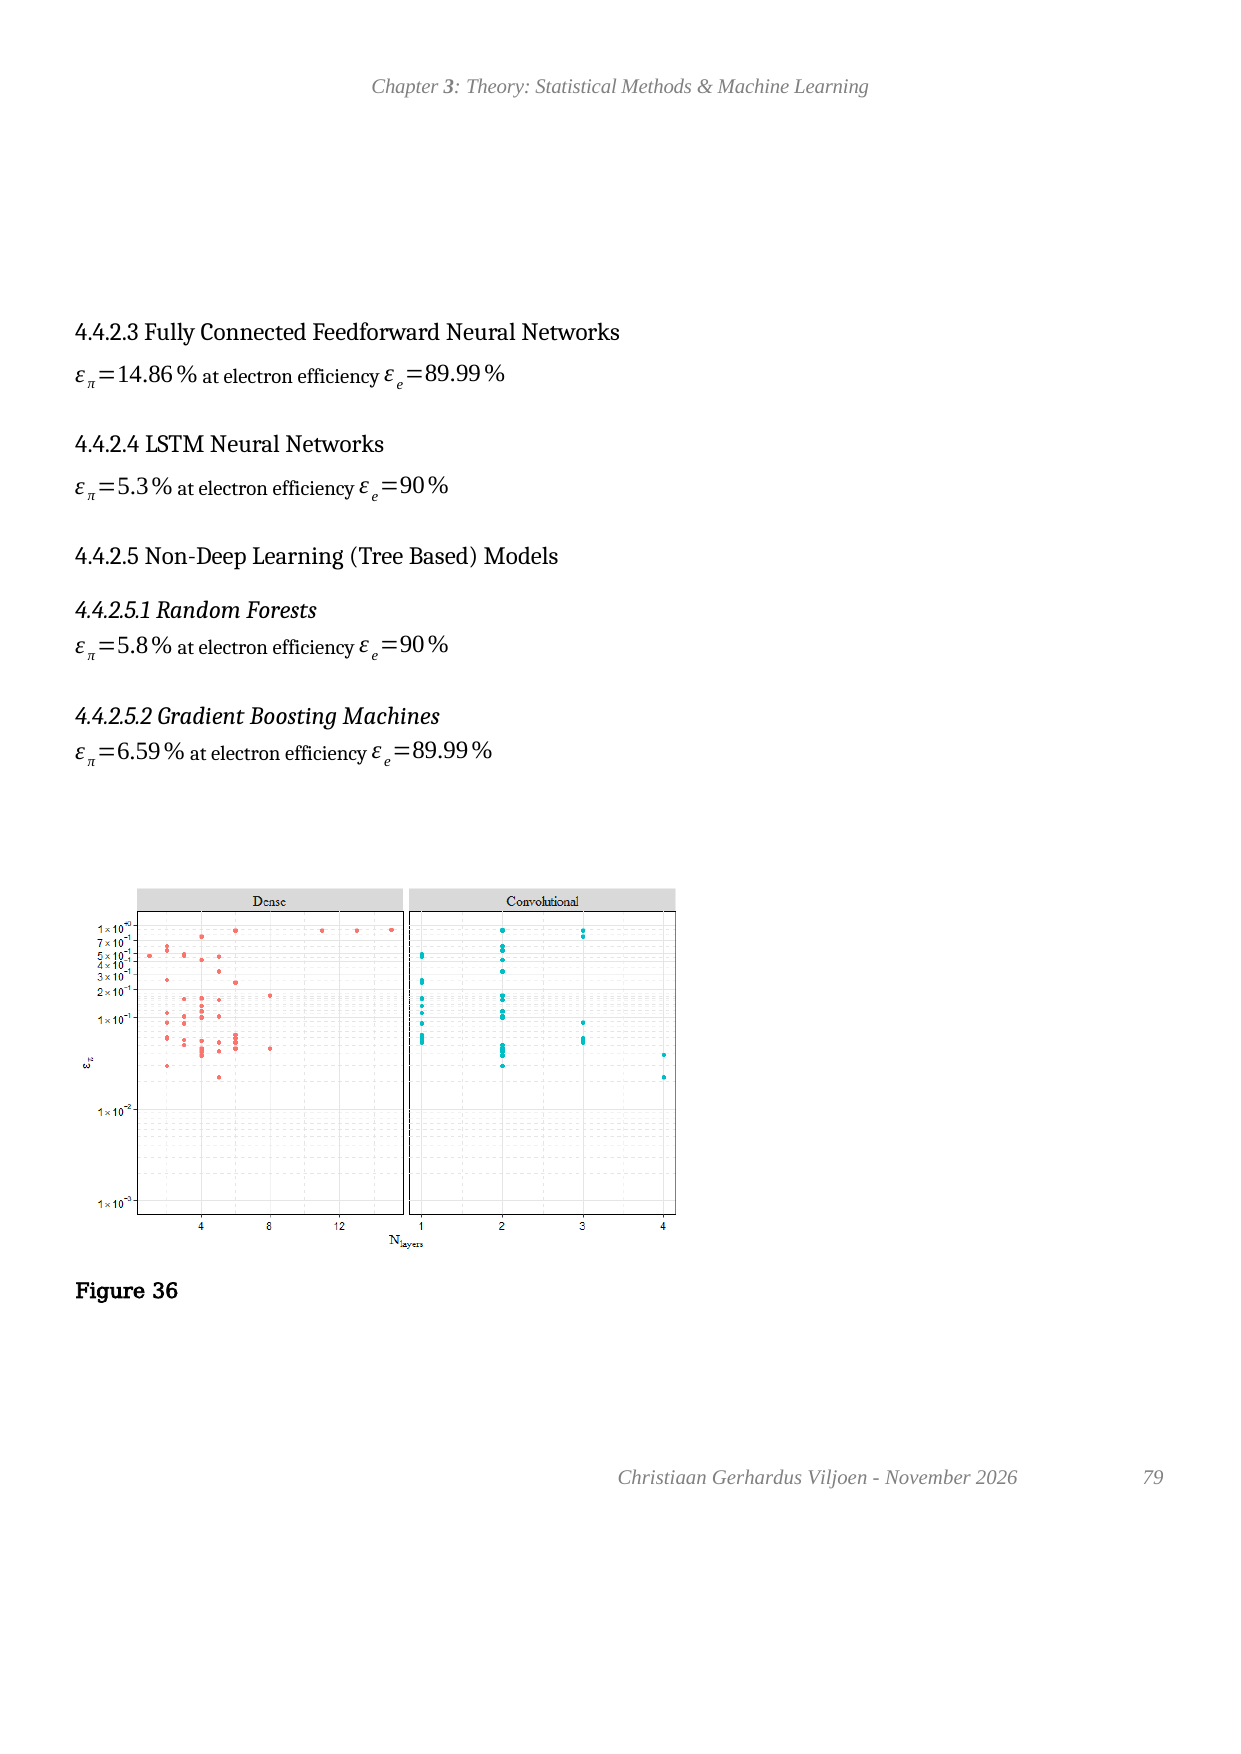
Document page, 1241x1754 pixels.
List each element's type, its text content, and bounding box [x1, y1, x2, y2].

subtitle Random Forests [75, 596, 1165, 625]
picture [75, 882, 682, 1257]
subtitle Gradient Boosting Machines [75, 702, 1165, 730]
subtitle LSTM Neural Networks [75, 430, 1165, 459]
text at electron efficiency [75, 737, 1165, 770]
text at electron efficiency [75, 359, 1165, 393]
text Figure 36 [75, 1277, 1165, 1302]
text at electron efficiency [75, 471, 1165, 505]
subtitle Fully Connected Feedforward Neural Networks [75, 318, 1165, 347]
text at electron efficiency [75, 631, 1165, 665]
subtitle Non-Deep Learning (Tree Based) Models [75, 542, 1165, 571]
